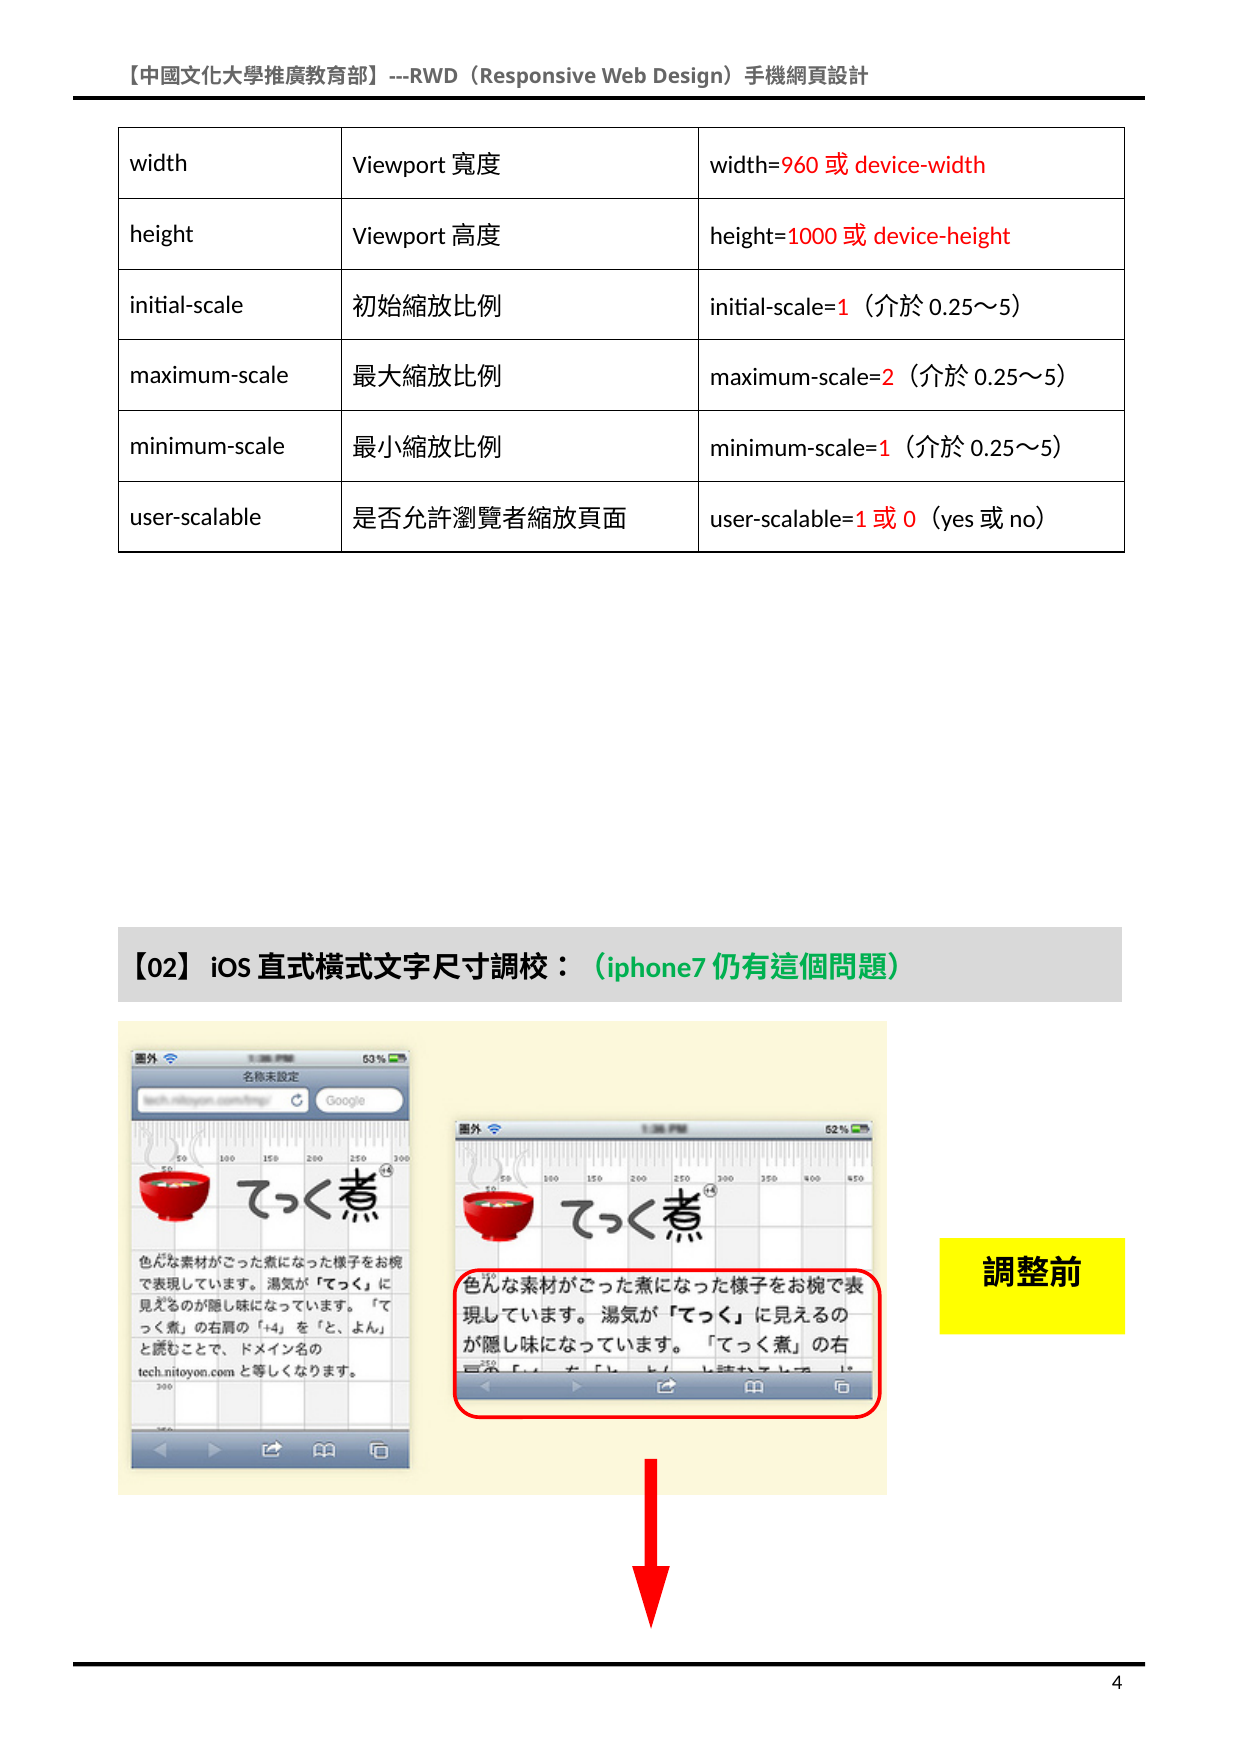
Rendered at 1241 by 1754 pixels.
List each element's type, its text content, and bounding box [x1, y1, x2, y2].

table_cell user-scalable [119, 482, 341, 551]
table_cell maximum-scale [119, 340, 341, 410]
table_cell initial-scale=1（介於0.25～5） [699, 270, 1124, 339]
table_cell height=1000 或 device-height [699, 199, 1124, 268]
table_cell maximum-scale=2（介於0.25～5） [699, 340, 1124, 410]
picture [118, 1021, 887, 1495]
table_cell width=960 或 device-width [699, 128, 1124, 198]
table_cell width [119, 128, 341, 198]
table_cell Viewport高度 [342, 199, 698, 268]
table_cell height [119, 199, 341, 268]
table_cell Viewport寬度 [342, 128, 698, 198]
table_cell minimum-scale [119, 411, 341, 481]
table_cell 最小縮放比例 [342, 411, 698, 481]
table_cell minimum-scale=1（介於0.25～5） [699, 411, 1124, 481]
table_cell 最大縮放比例 [342, 340, 698, 410]
list iOS直式橫式文字尺寸調校：（iphone7仍有這個問題） [118, 927, 1122, 1002]
table_cell 是否允許瀏覽者縮放頁面 [342, 482, 698, 551]
table_cell initial-scale [119, 270, 341, 339]
table_cell 初始縮放比例 [342, 270, 698, 339]
table_cell user-scalable=1 或 0（yes或no） [699, 482, 1124, 551]
